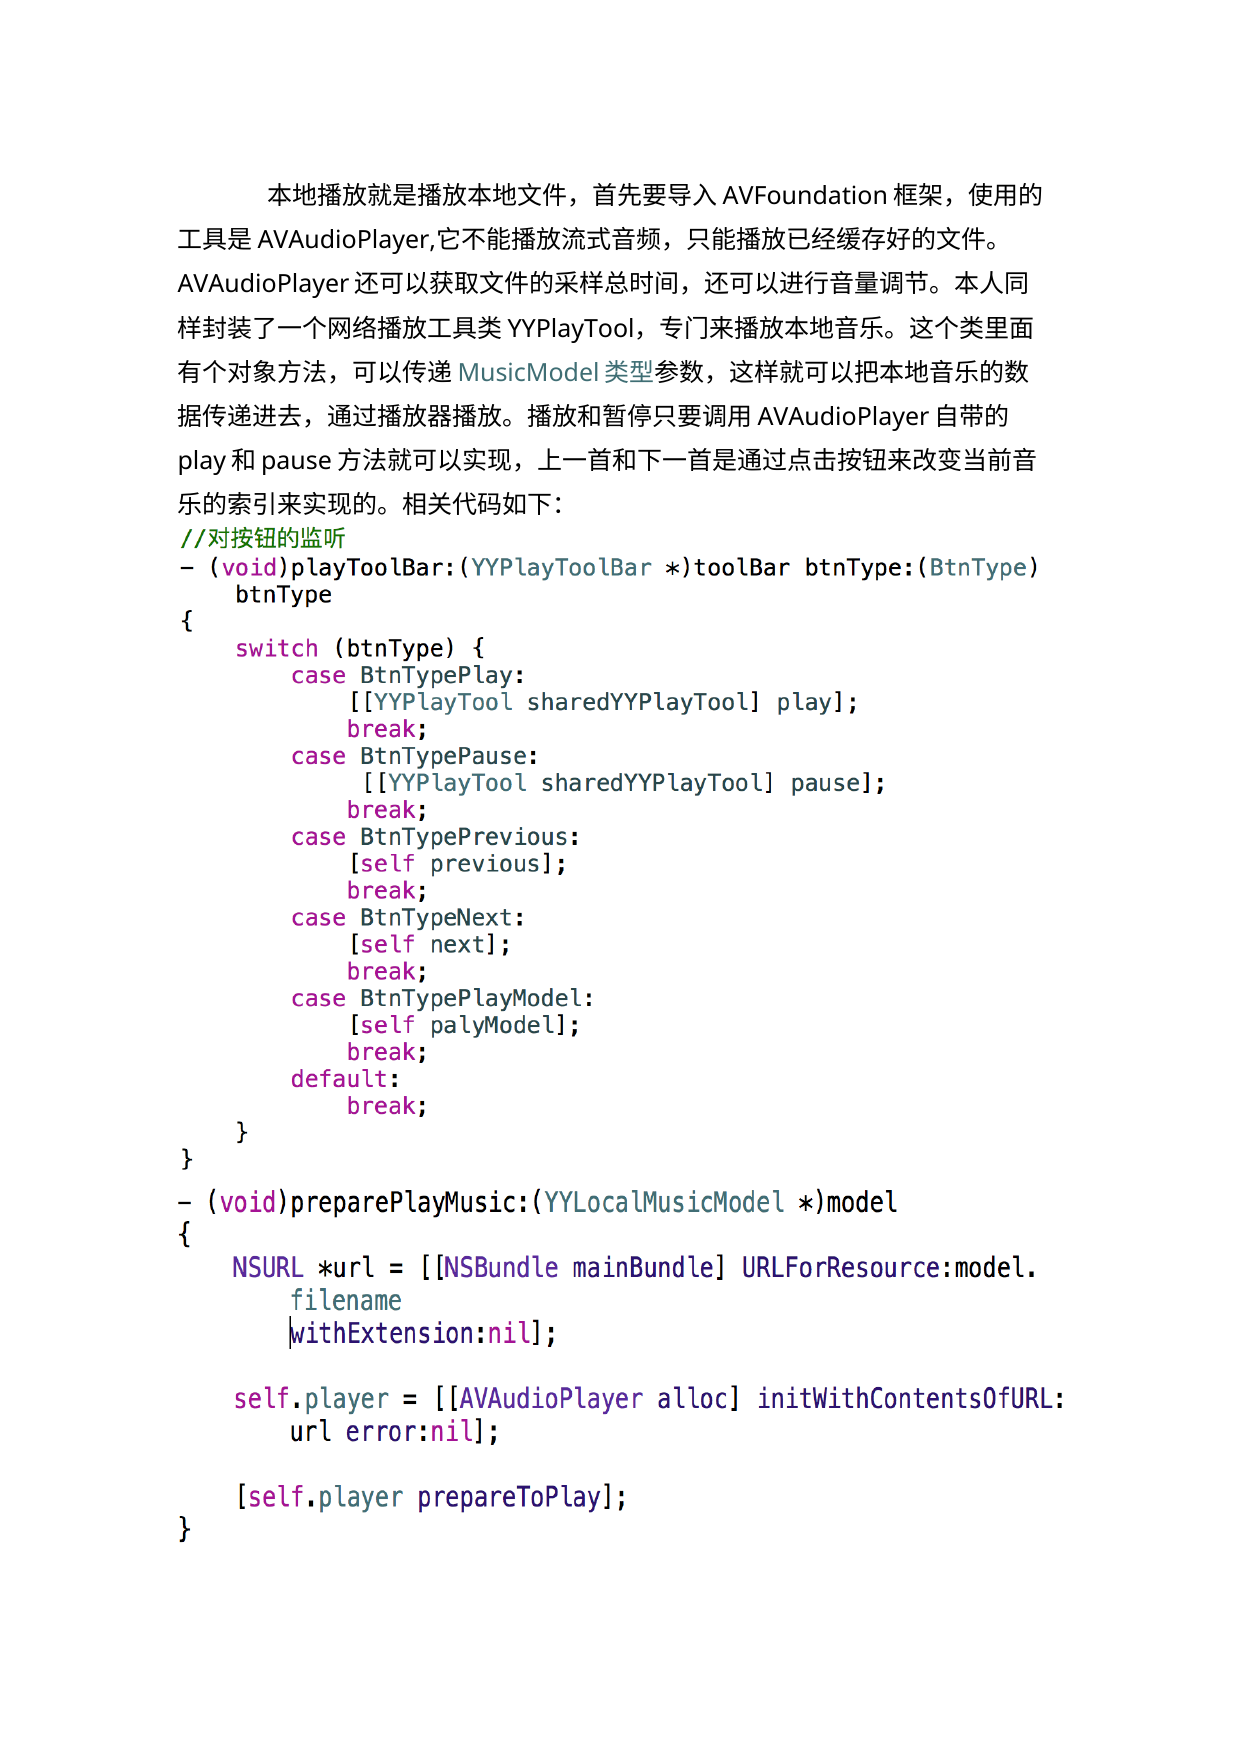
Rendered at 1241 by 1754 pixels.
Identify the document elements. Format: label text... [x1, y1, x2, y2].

picture [177, 1185, 1078, 1567]
text 本地播放就是播放本地文件，首先要导入AVFoundation框架，使用的工具是AVAudioPlayer,它不能播放流式音频，只能播放已经缓存好的文件。AVAudioPlayer还可以获取文件的采样总时间，还可以进行音量调节。本人同样封装了一个网络播放工具类YYPlayTool，专门来播放本地音乐。这个类里面有个对象方法，可以传递MusicModel类型参数，这样就可以把本地音乐的数据传递进去，通过播放器播放。播放和暂停只要调用AVAudioPlayer自带的play和pause方法就可以实现，上一首和下一首是通过点击按钮来改变当前音乐的索引来实现的。相关代码如下： [177, 172, 1053, 524]
picture [177, 524, 1050, 1170]
